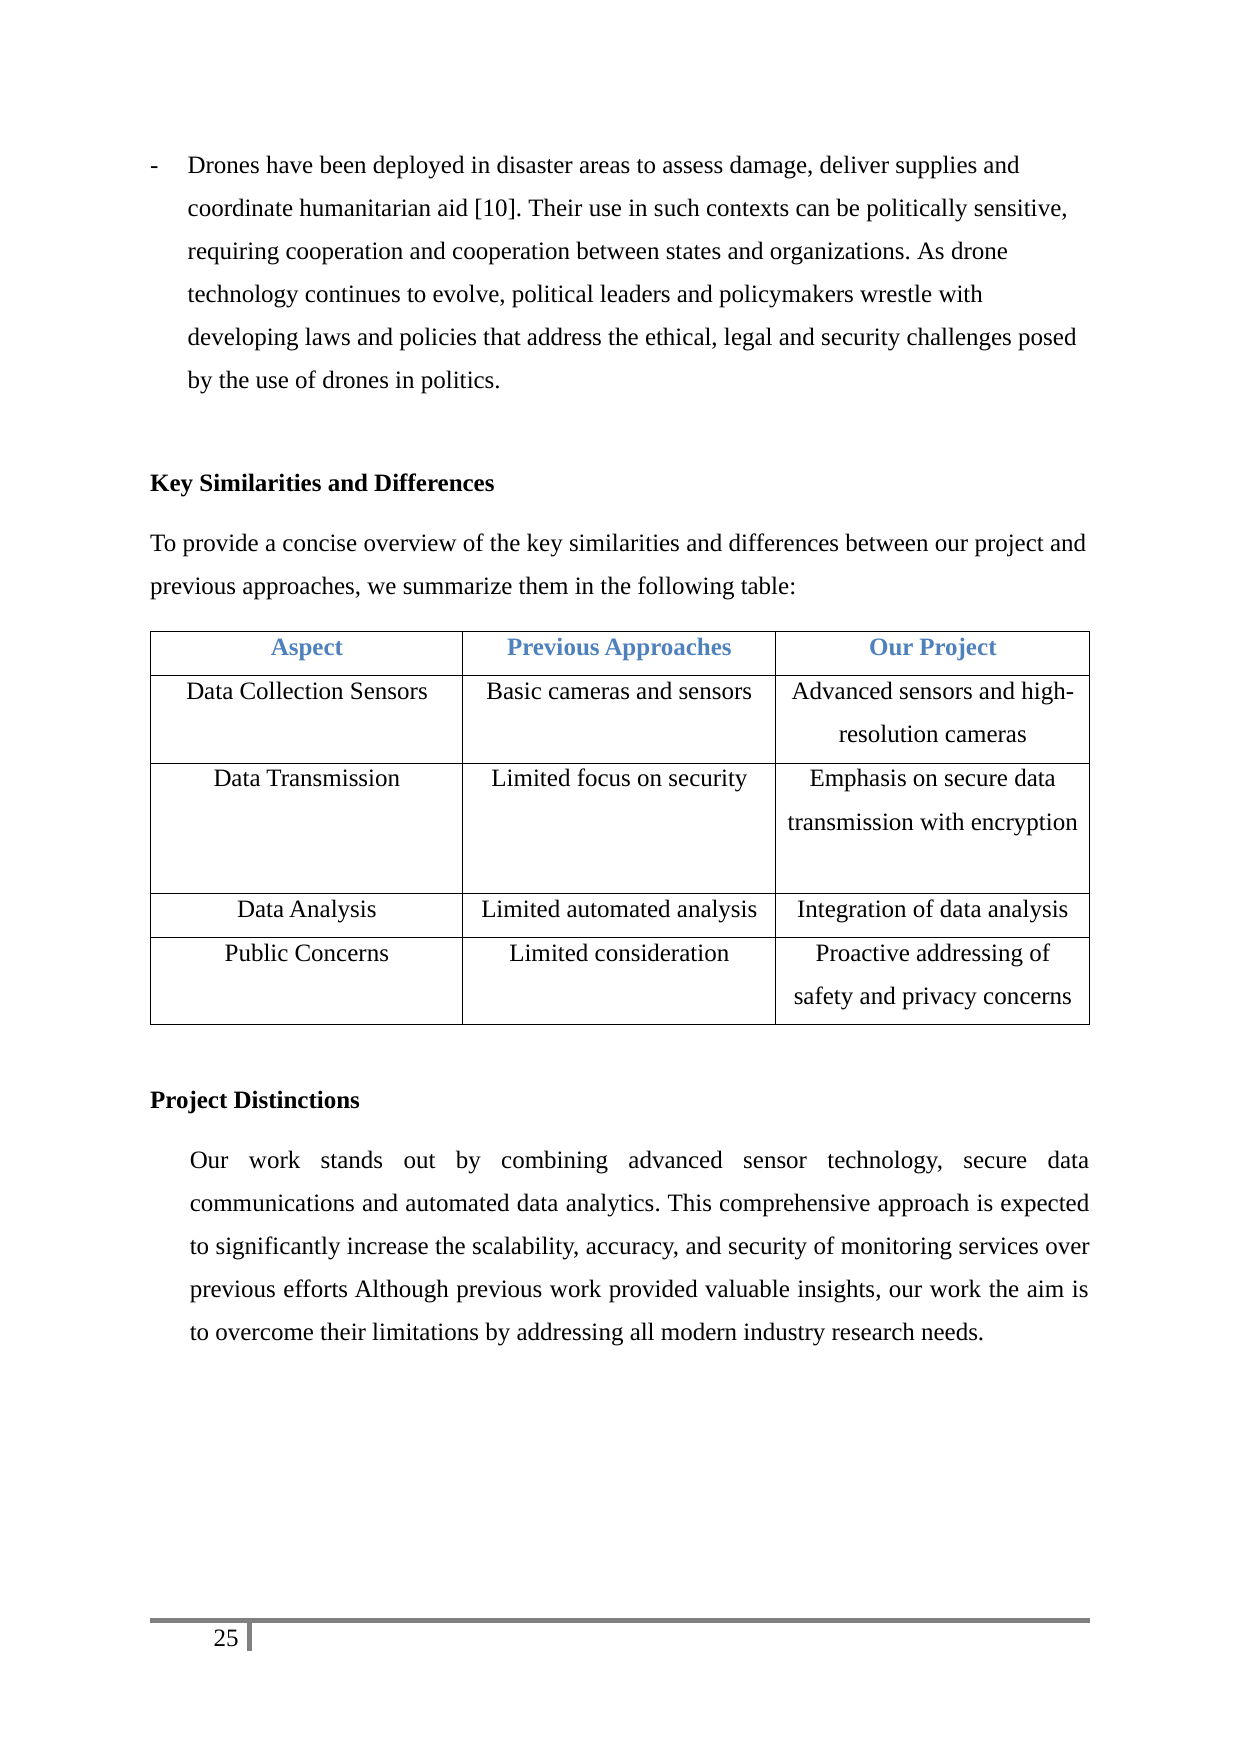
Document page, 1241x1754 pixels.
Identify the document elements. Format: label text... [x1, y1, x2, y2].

text To provide a concise overview of the key similarities and differences between our project and previous approaches, we summarize them in the following table: [150, 528, 1090, 600]
table_cell Public Concerns [151, 938, 462, 1024]
text Key Similarities and Differences [150, 468, 1090, 497]
list Our work stands out by combining advanced sensor technology, secure data communications and automated data analytics. This comprehensive approach is expected to significantly increase the scalability, accuracy, and security of monitoring services over previous efforts Although previous work provided valuable insights, our work the aim is to overcome their limitations by addressing all modern industry research needs. [189, 1145, 1090, 1346]
table_cell Emphasis on secure data transmission with encryption [776, 764, 1089, 893]
table_cell Integration of data analysis [776, 894, 1089, 937]
table_cell Data Collection Sensors [151, 676, 462, 762]
table_cell Basic cameras and sensors [463, 676, 775, 762]
table_cell Limited focus on security [463, 764, 775, 893]
table_cell Limited automated analysis [463, 894, 775, 937]
table_cell Data Analysis [151, 894, 462, 937]
table_header Our Project [776, 632, 1089, 675]
table_cell Proactive addressing of safety and privacy concerns [776, 938, 1089, 1024]
table_header Previous Approaches [463, 632, 775, 675]
text Project Distinctions [150, 1085, 1090, 1114]
table_header Aspect [151, 632, 462, 675]
table_cell Limited consideration [463, 938, 775, 1024]
list Drones have been deployed in disaster areas to assess damage, deliver supplies and coordinate humanitarian aid [10]. Their use in such contexts can be politically sensitive, requiring cooperation and cooperation between states and organizations. As drone technology continues to evolve, political leaders and policymakers wrestle with developing laws and policies that address the ethical, legal and security challenges posed by the use of drones in politics. [150, 150, 1090, 394]
table_cell Advanced sensors and high-resolution cameras [776, 676, 1089, 762]
table_cell Data Transmission [151, 764, 462, 893]
